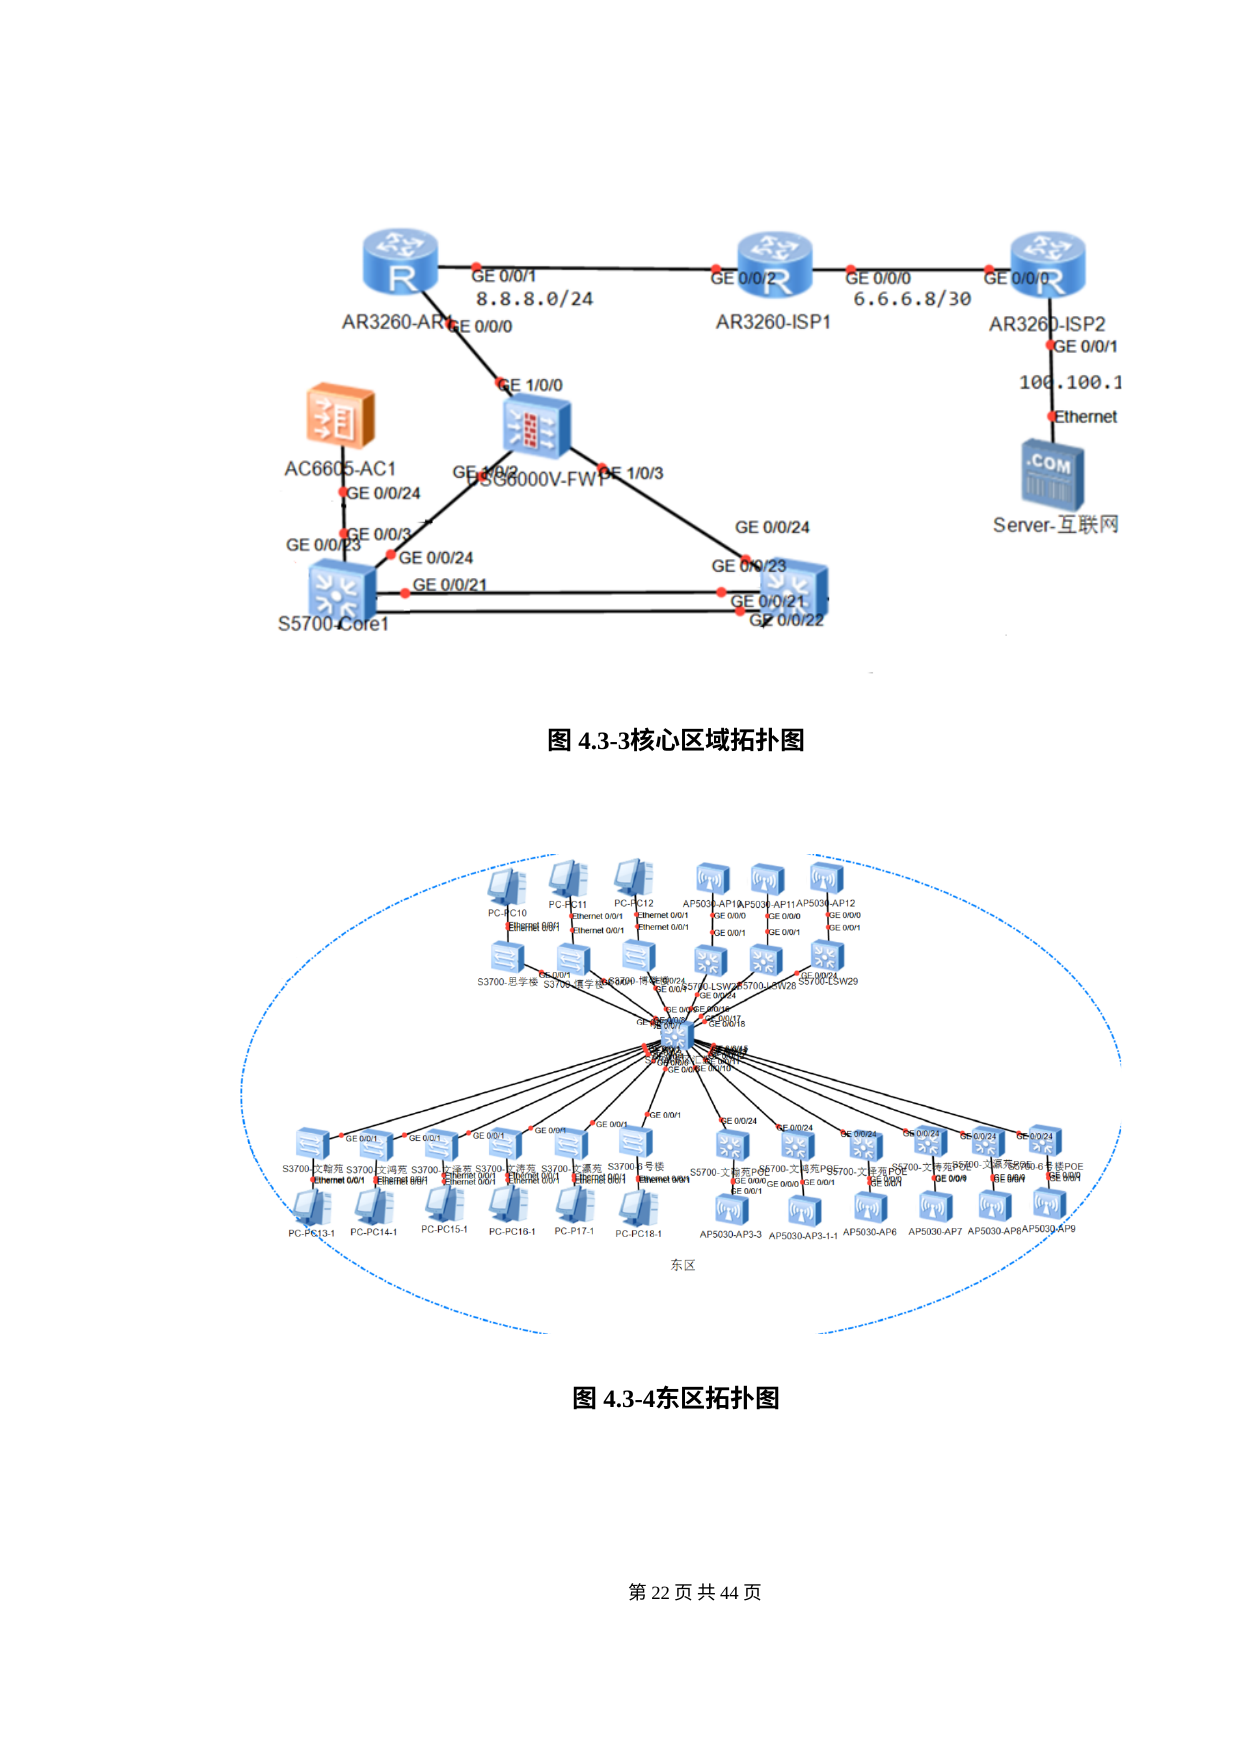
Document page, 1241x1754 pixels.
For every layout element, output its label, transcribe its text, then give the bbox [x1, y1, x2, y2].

text 图 4.3-4东区拓扑图 [230, 1363, 1122, 1431]
picture [230, 196, 1122, 676]
picture [230, 854, 1122, 1334]
text 图 4.3-3核心区域拓扑图 [230, 705, 1122, 773]
